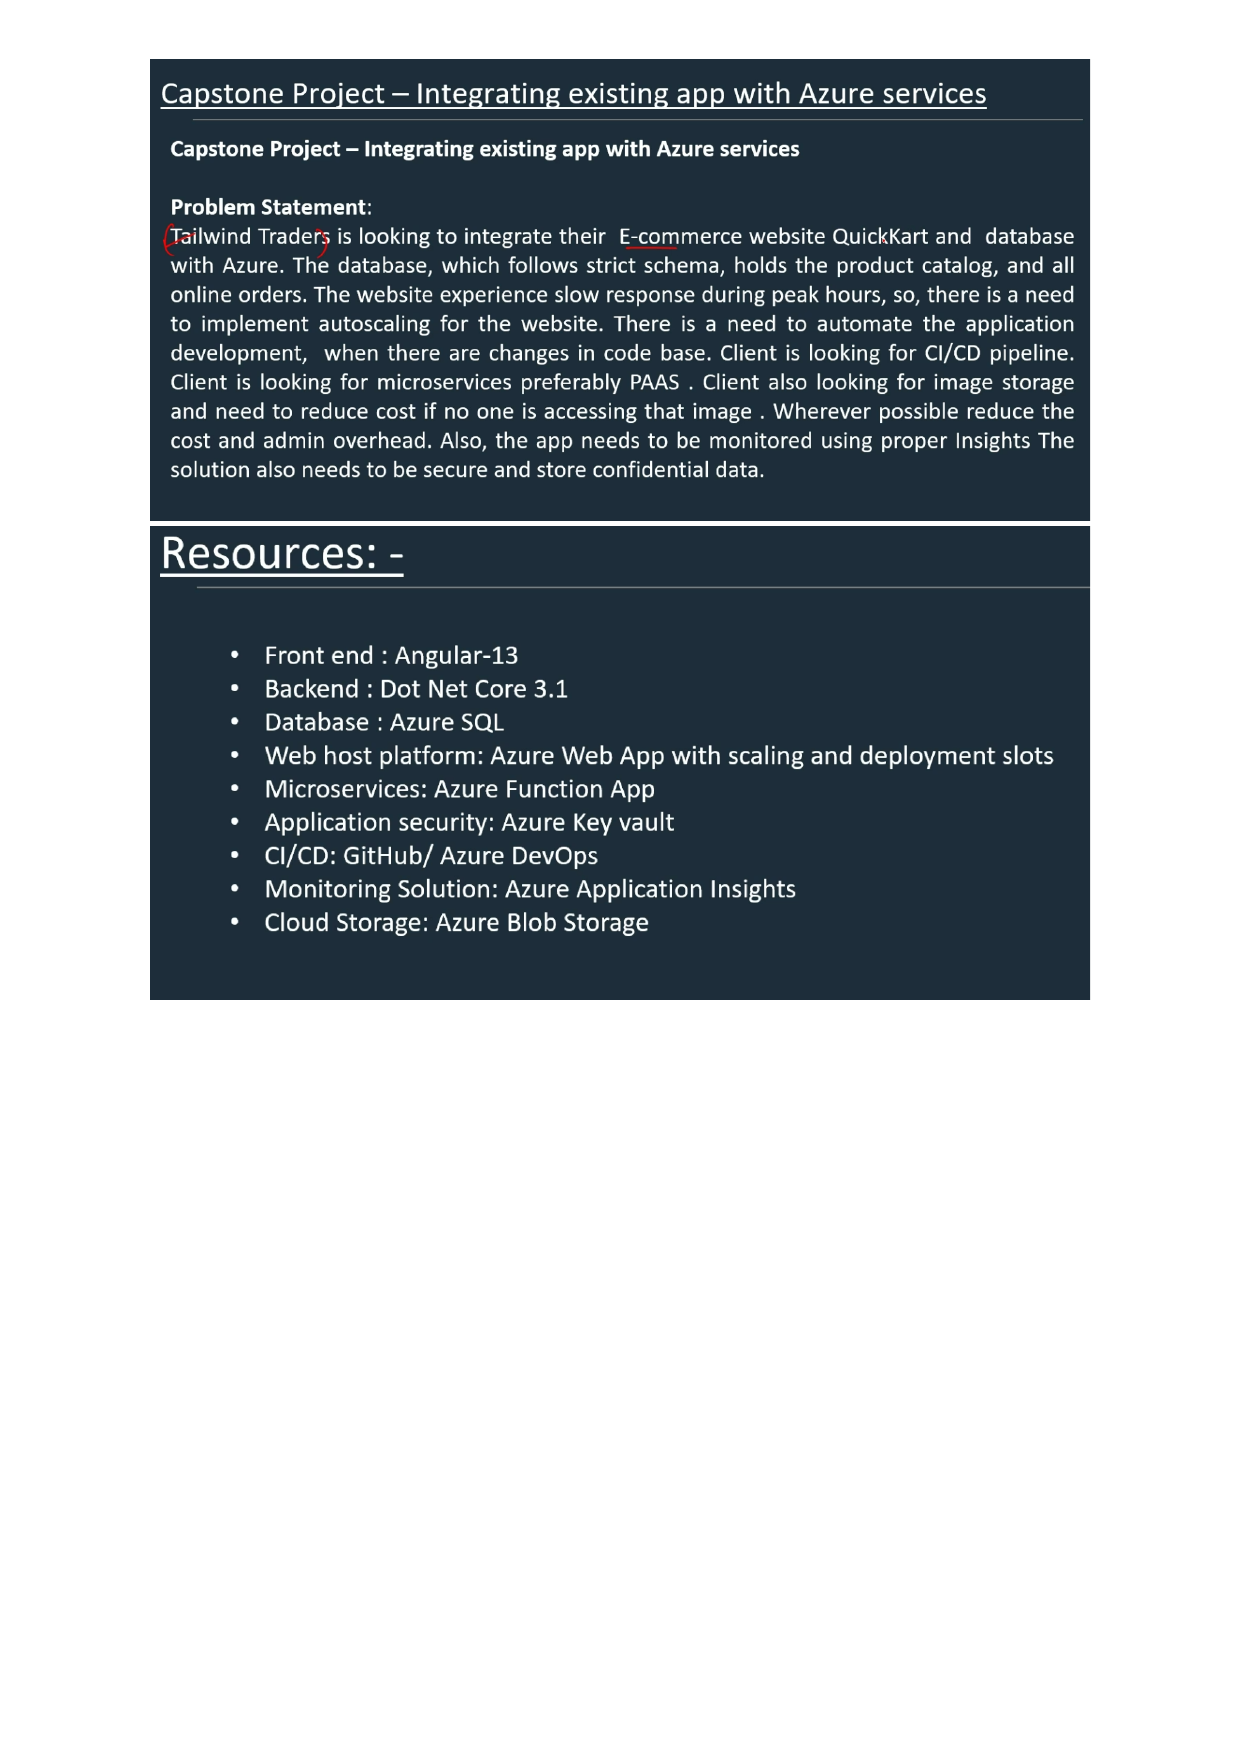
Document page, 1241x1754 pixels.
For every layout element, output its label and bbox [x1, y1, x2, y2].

picture [150, 526, 1091, 1000]
picture [150, 59, 1091, 521]
